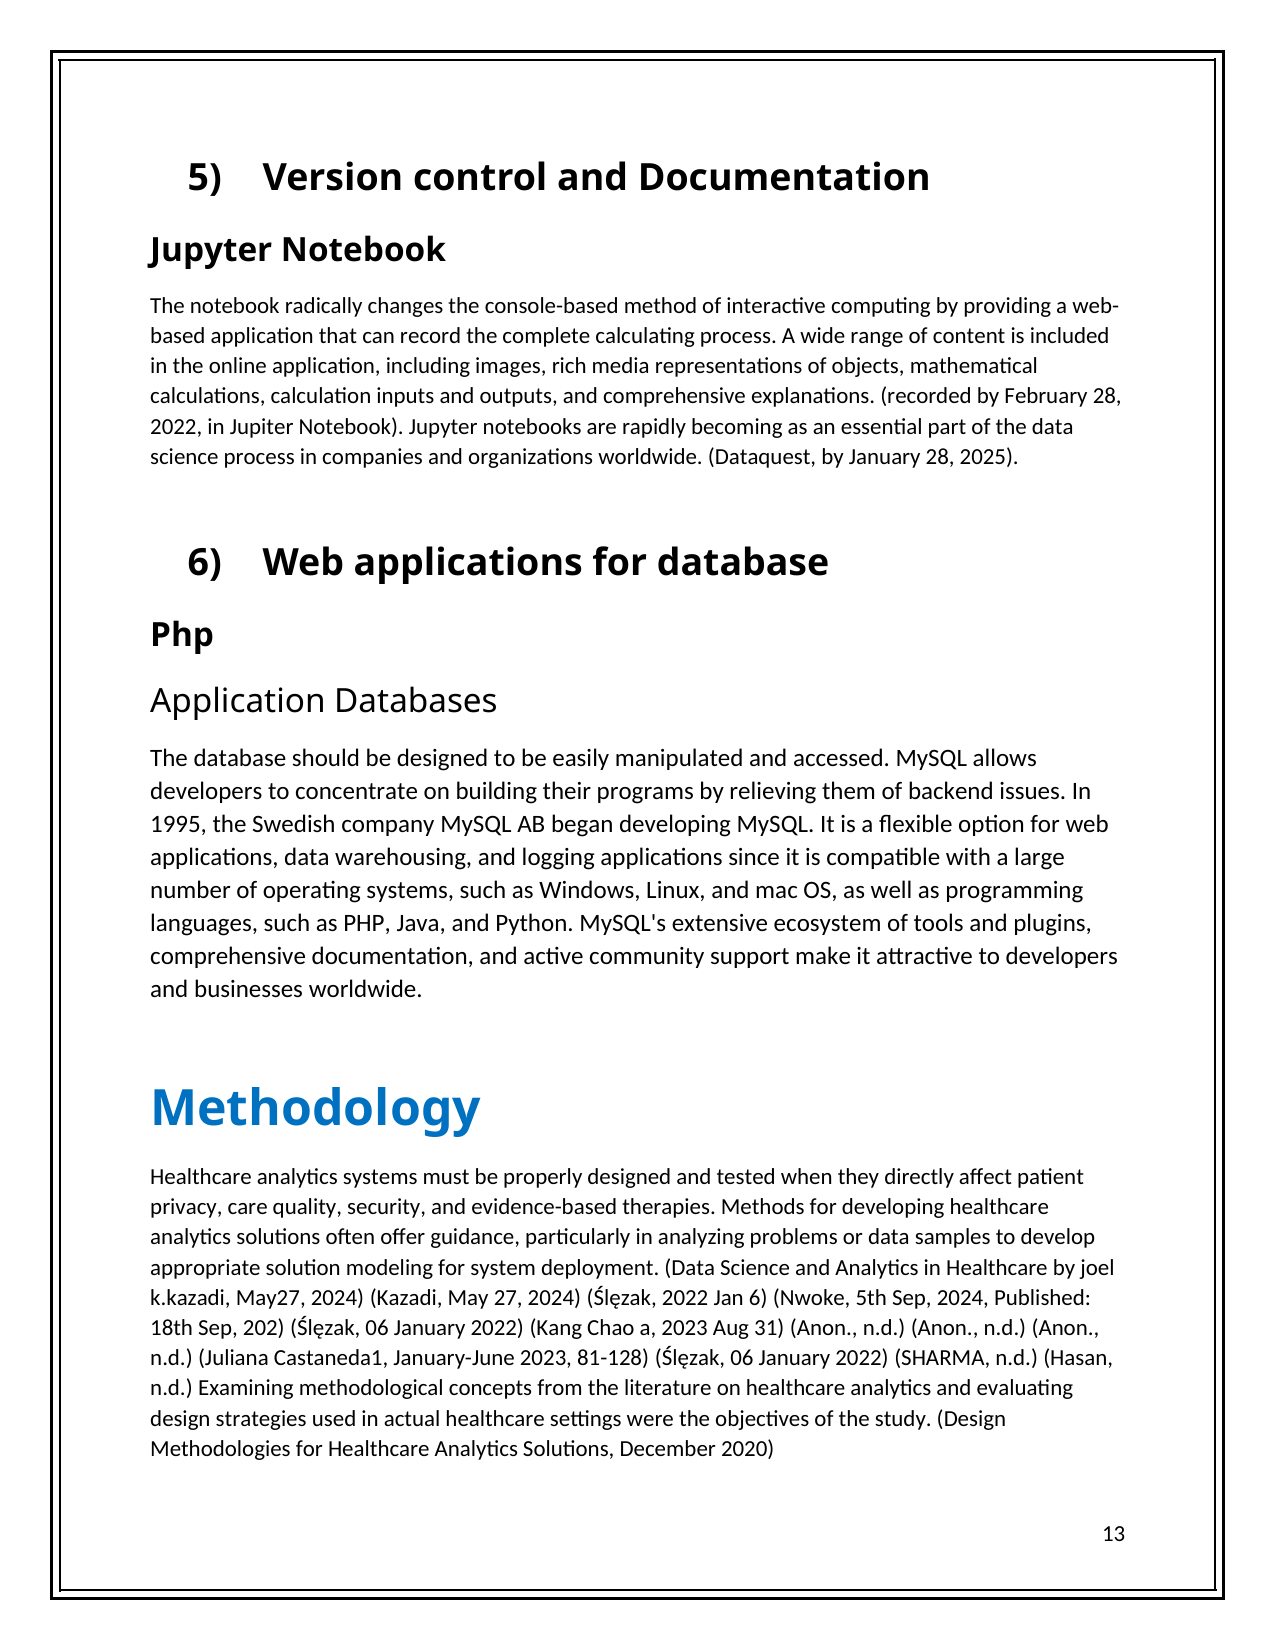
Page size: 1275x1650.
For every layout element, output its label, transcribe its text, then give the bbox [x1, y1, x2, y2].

text Php [150, 611, 1125, 656]
text Application Databases [150, 677, 1125, 722]
text Healthcare analytics systems must be properly designed and tested when they directly affect patient privacy, care quality, security, and evidence-based therapies. Methods for developing healthcare analytics solutions often offer guidance, particularly in analyzing problems or data samples to develop appropriate solution modeling for system deployment. (Data Science and Analytics in Healthcare by joel k.kazadi, May27, 2024) Examining methodological concepts from the literature on healthcare analytics and evaluating design strategies used in actual healthcare settings were the objectives of the study. (Design Methodologies for Healthcare Analytics Solutions, December 2020) [150, 1162, 1125, 1462]
text The database should be designed to be easily manipulated and accessed. MySQL allows developers to concentrate on building their programs by relieving them of backend issues. In 1995, the Swedish company MySQL AB began developing MySQL. It is a flexible option for web applications, data warehousing, and logging applications since it is compatible with a large number of operating systems, such as Windows, Linux, and mac OS, as well as programming languages, such as PHP, Java, and Python. MySQL's extensive ecosystem of tools and plugins, comprehensive documentation, and active community support make it attractive to developers and businesses worldwide. [150, 742, 1125, 1003]
text The notebook radically changes the console-based method of interactive computing by providing a web-based application that can record the complete calculating process. A wide range of content is included in the online application, including images, rich media representations of objects, mathematical calculations, calculation inputs and outputs, and comprehensive explanations. (recorded by February 28, 2022, in Jupiter Notebook). Jupyter notebooks are rapidly becoming as an essential part of the data science process in companies and organizations worldwide. (Dataquest, by January 28, 2025). [150, 291, 1125, 470]
text Methodology [150, 1072, 1125, 1140]
text Jupyter Notebook [150, 225, 1125, 271]
list Version control and Documentation [187, 150, 1125, 201]
list Web applications for database [187, 536, 1125, 587]
